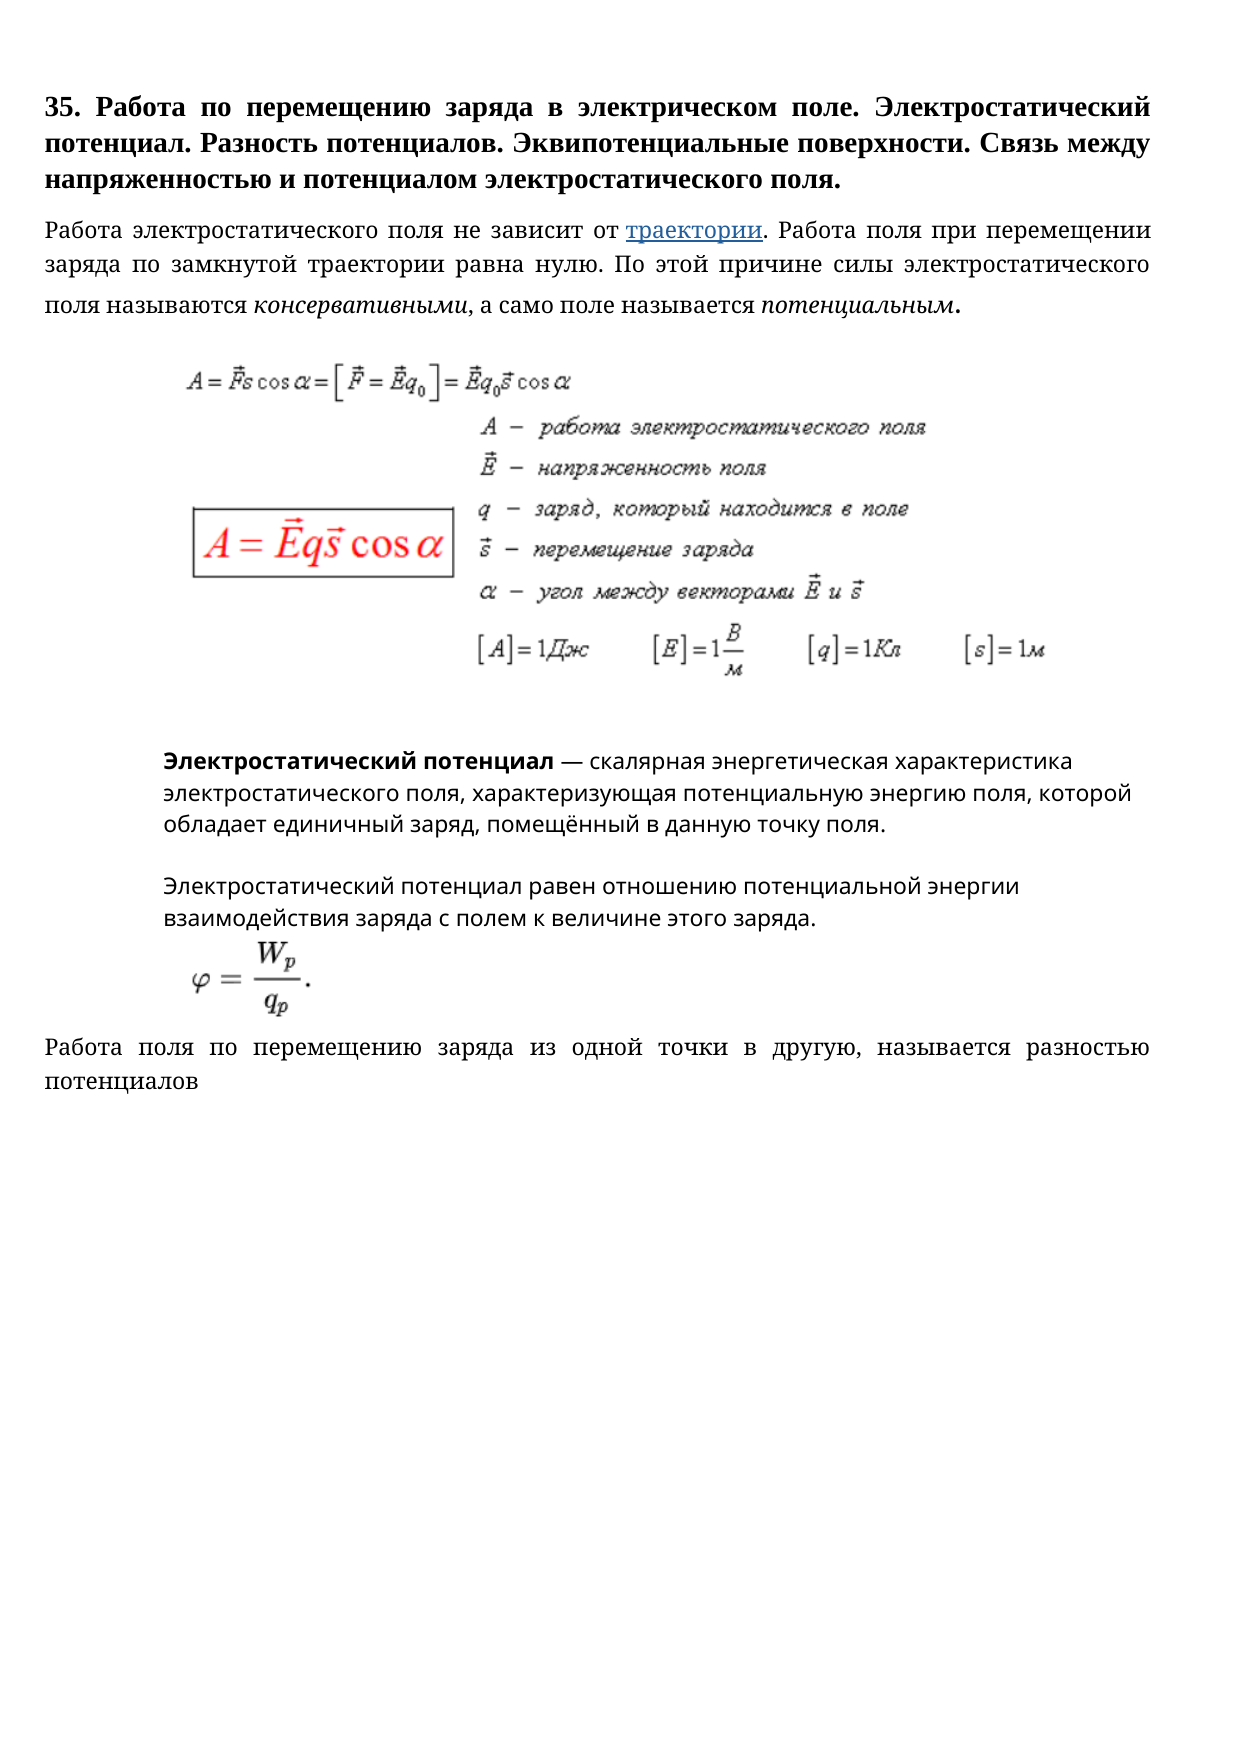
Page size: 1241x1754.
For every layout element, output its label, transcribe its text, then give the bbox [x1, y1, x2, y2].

picture [162, 341, 1099, 698]
picture [163, 932, 355, 1031]
text Работа электростатического поля не зависит от траектории. Работа поля при перемещении заряда по замкнутой траектории равна нулю. По этой причине силы электростатического поля называются консервативными, а само поле называется потенциальным. [44, 279, 1152, 322]
text 35. Работа по перемещению заряда в электрическом поле. Электростатический потенциал. Разность потенциалов. Эквипотенциальные поверхности. Связь между напряженностью и потенциалом электростатического поля. [44, 89, 1152, 194]
table_header Электростатический потенциал — скалярная энергетическая характеристика электростатического поля, характеризующая потенциальную энергию поля, которой обладает единичный заряд, помещённый в данную точку поля. Электростатический потенциал равен отношению потенциальной энергии взаимодействия заряда с полем к величине этого заряда. [163, 745, 1152, 1031]
text Работа поля по перемещению заряда из одной точки в другую, называется разностью потенциалов [44, 1062, 1152, 1096]
text Работа электростатического поля не зависит от траектории. Работа поля при перемещении заряда по замкнутой траектории равна нулю. По этой причине силы электростатического поля называются консервативными, а само поле называется потенциальным. [44, 214, 1152, 248]
